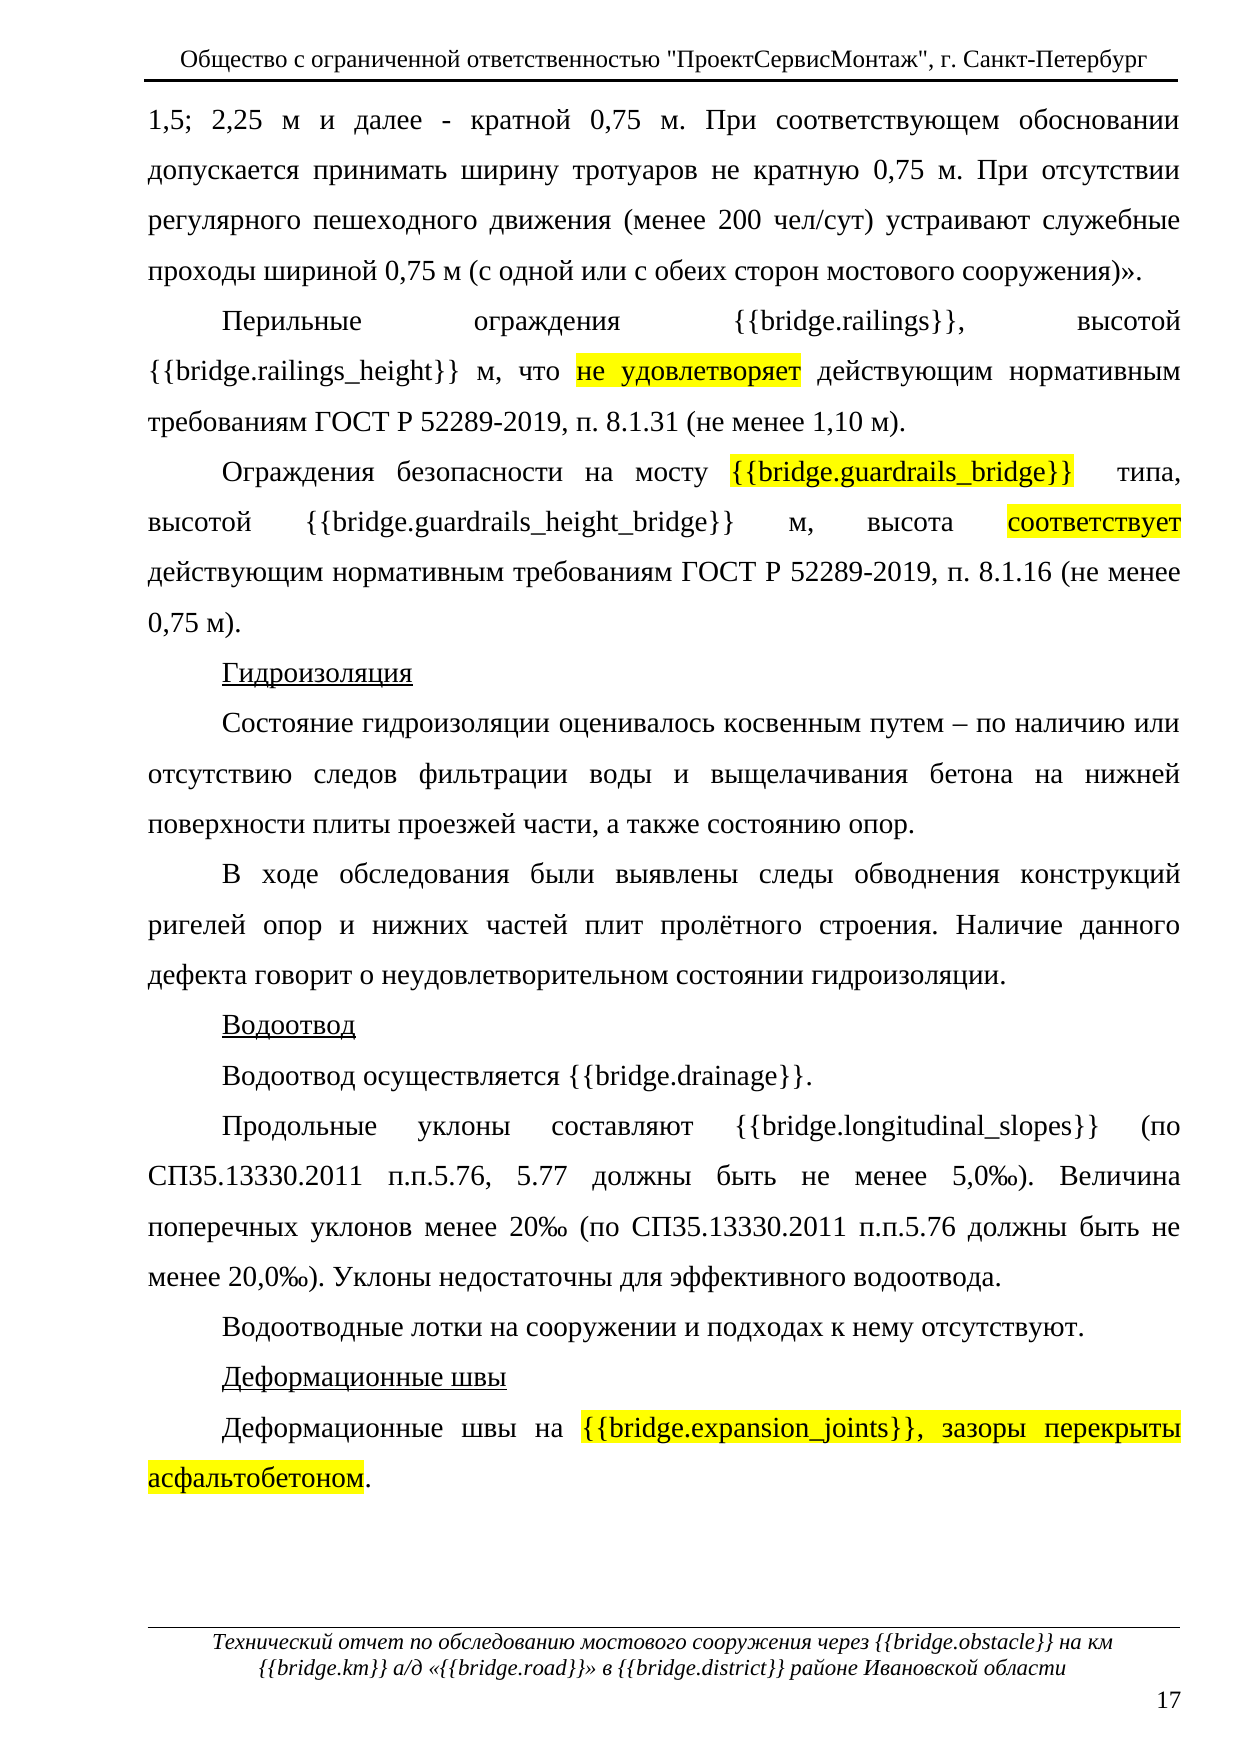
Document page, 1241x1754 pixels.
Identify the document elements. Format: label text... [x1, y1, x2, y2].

text Водоотвод [148, 1007, 1181, 1041]
text Состояние гидроизоляции оценивалось косвенным путем – по наличию или отсутствию следов фильтрации воды и выщелачивания бетона на нижней поверхности плиты проезжей части, а также состоянию опор. [148, 706, 1181, 840]
text Перильные ограждения {{bridge.railings}}, высотой {{bridge.railings_height}} м, что не удовлетворяет действующим нормативным требованиям ГОСТ Р 52289-2019, п. 8.1.31 (не менее 1,10 м). [148, 303, 1181, 437]
text Деформационные швы [148, 1359, 1181, 1393]
text Продольные уклоны составляют {{bridge.longitudinal_slopes}} (по СП35.13330.2011 п.п.5.76, 5.77 должны быть не менее 5,0‰). Величина поперечных уклонов менее 20‰ (по СП35.13330.2011 п.п.5.76 должны быть не менее 20,0‰). Уклоны недостаточны для эффективного водоотвода. [148, 1108, 1181, 1292]
text Водоотвод осуществляется {{bridge.drainage}}. [148, 1058, 1181, 1091]
text Деформационные швы на {{bridge.expansion_joints}}, зазоры перекрыты асфальтобетоном. [148, 1410, 1181, 1494]
text В ходе обследования были выявлены следы обводнения конструкций ригелей опор и нижних частей плит пролётного строения. Наличие данного дефекта говорит о неудовлетворительном состоянии гидроизоляции. [148, 856, 1181, 991]
text Водоотводные лотки на сооружении и подходах к нему отсутствуют. [148, 1309, 1181, 1343]
text Гидроизоляция [148, 655, 1181, 689]
text Ограждения безопасности на мосту {{bridge.guardrails_bridge}} типа, высотой {{bridge.guardrails_height_bridge}} м, высота соответствует действующим нормативным требованиям ГОСТ Р 52289-2019, п. 8.1.16 (не менее 0,75 м). [148, 454, 1181, 638]
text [148, 102, 1181, 286]
